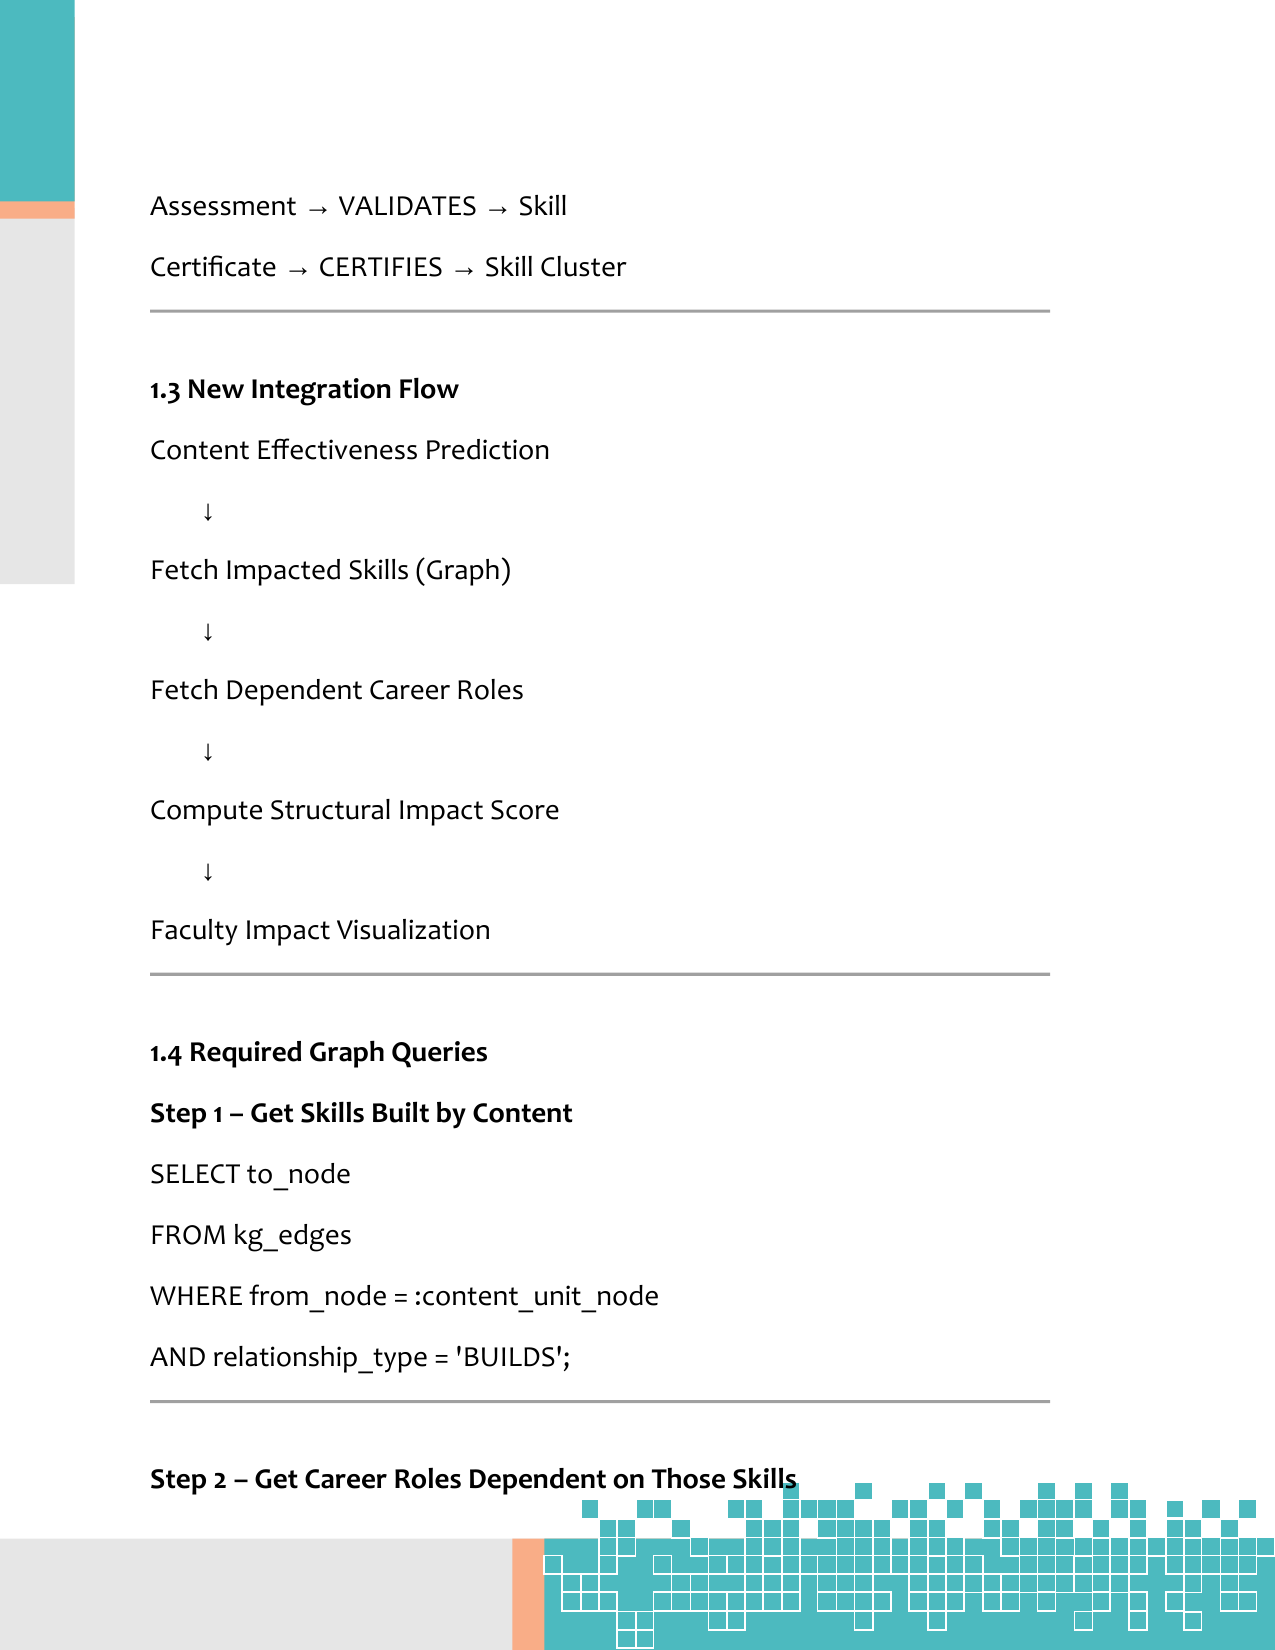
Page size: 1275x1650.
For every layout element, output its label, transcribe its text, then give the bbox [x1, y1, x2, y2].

text Compute Structural Impact Score [150, 792, 975, 827]
text ↓ [150, 853, 975, 886]
text Faculty Impact Visualization [150, 912, 975, 947]
text ↓ [150, 733, 975, 766]
text 1.3 New Integration Flow [150, 371, 975, 406]
text SELECT to_node [150, 1156, 975, 1191]
text Fetch Impacted Skills (Graph) [150, 552, 975, 587]
text Certificate → CERTIFIES → Skill Cluster [150, 248, 975, 284]
text AND relationship_type = 'BUILDS'; [150, 1339, 975, 1374]
text Fetch Dependent Career Roles [150, 672, 975, 707]
text Step 1 – Get Skills Built by Content [150, 1095, 975, 1130]
text ↓ [150, 613, 975, 646]
text WHERE from_node = :content_unit_node [150, 1278, 975, 1313]
text Content Effectiveness Prediction [150, 432, 975, 467]
text Assessment → VALIDATES → Skill [150, 187, 975, 223]
text 1.4 Required Graph Queries [150, 1034, 975, 1069]
text Step 2 – Get Career Roles Dependent on Those Skills [150, 1461, 975, 1497]
text ↓ [150, 493, 975, 526]
text FROM kg_edges [150, 1217, 975, 1252]
